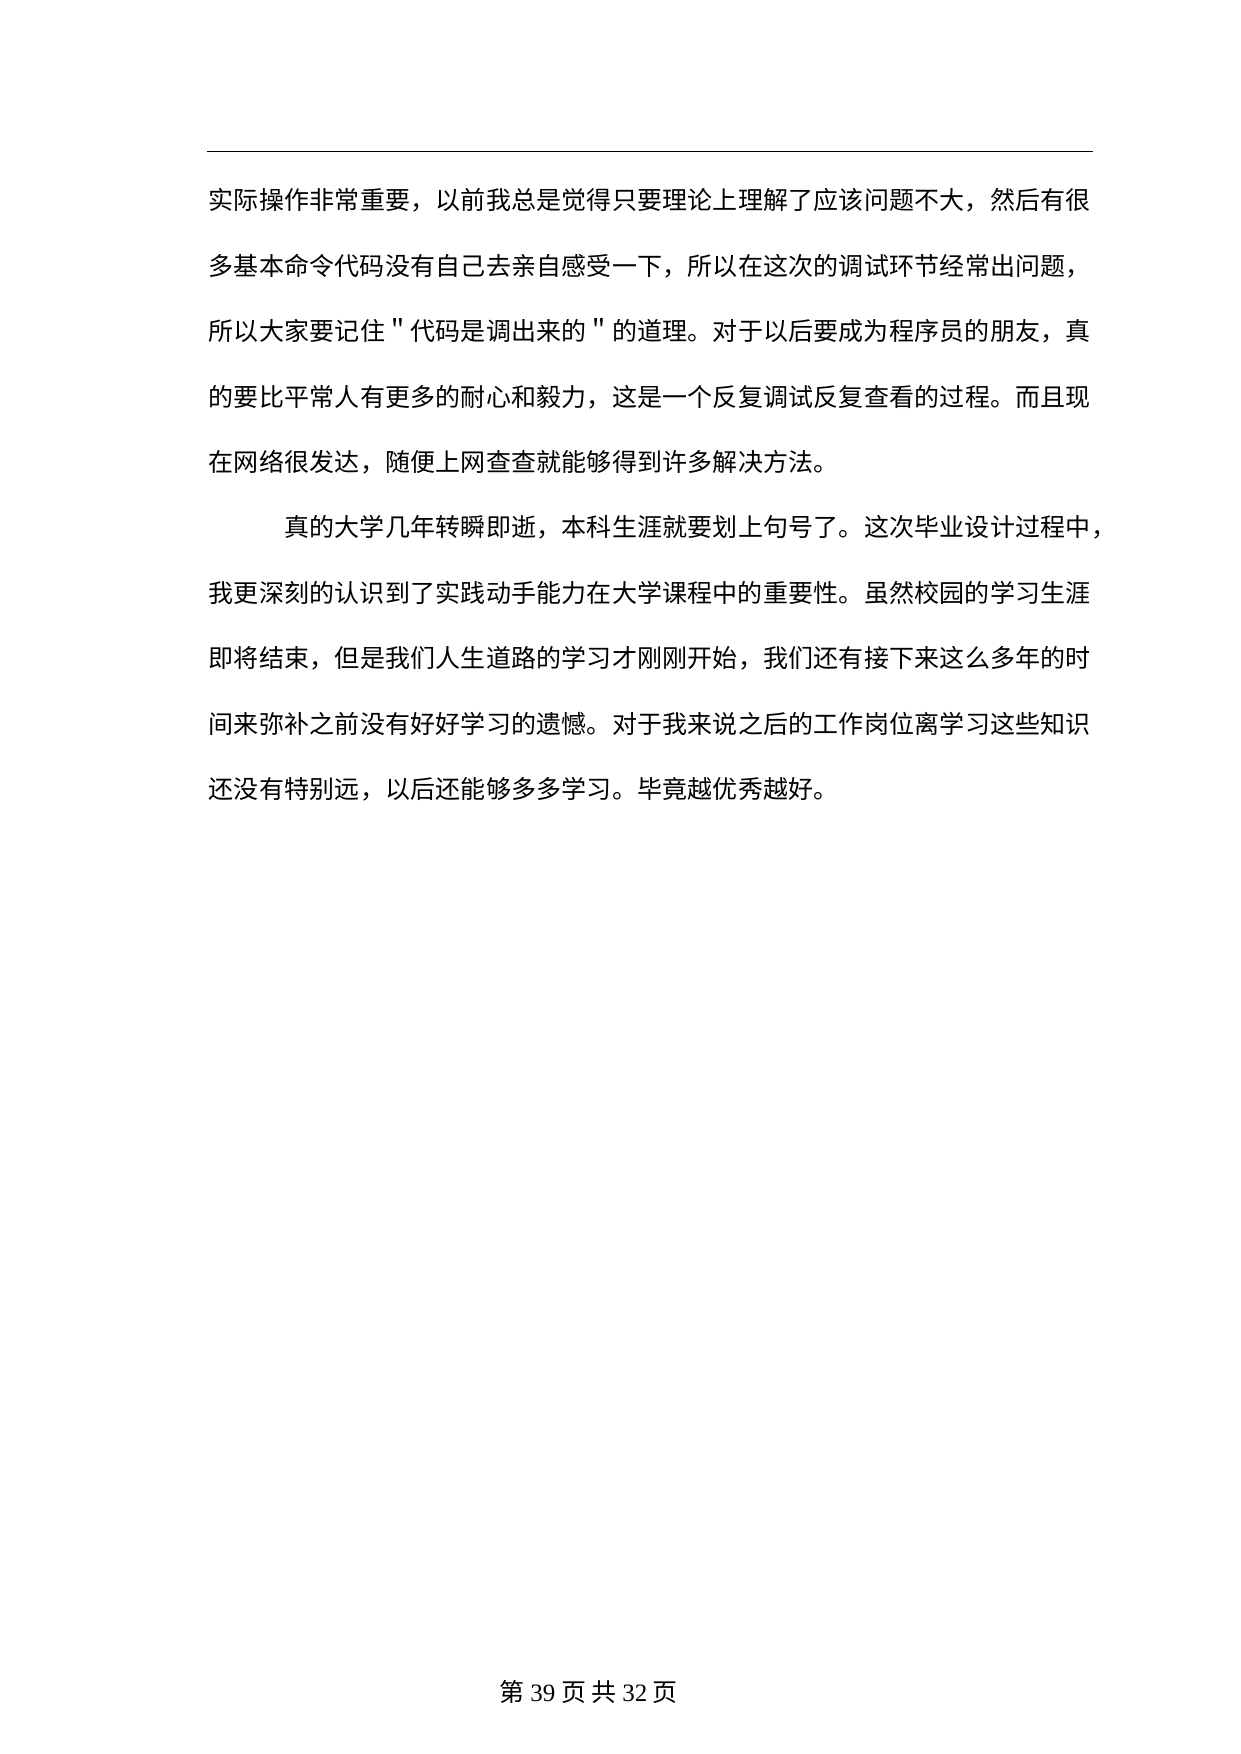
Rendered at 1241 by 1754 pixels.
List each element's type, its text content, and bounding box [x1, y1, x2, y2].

text 真的大学几年转瞬即逝，本科生涯就要划上句号了。这次毕业设计过程中，我更深刻的认识到了实践动手能力在大学课程中的重要性。虽然校园的学习生涯即将结束，但是我们人生道路的学习才刚刚开始，我们还有接下来这么多年的时间来弥补之前没有好好学习的遗憾。对于我来说之后的工作岗位离学习这些知识还没有特别远，以后还能够多多学习。毕竟越优秀越好。 [208, 493, 1091, 820]
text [208, 166, 1091, 493]
